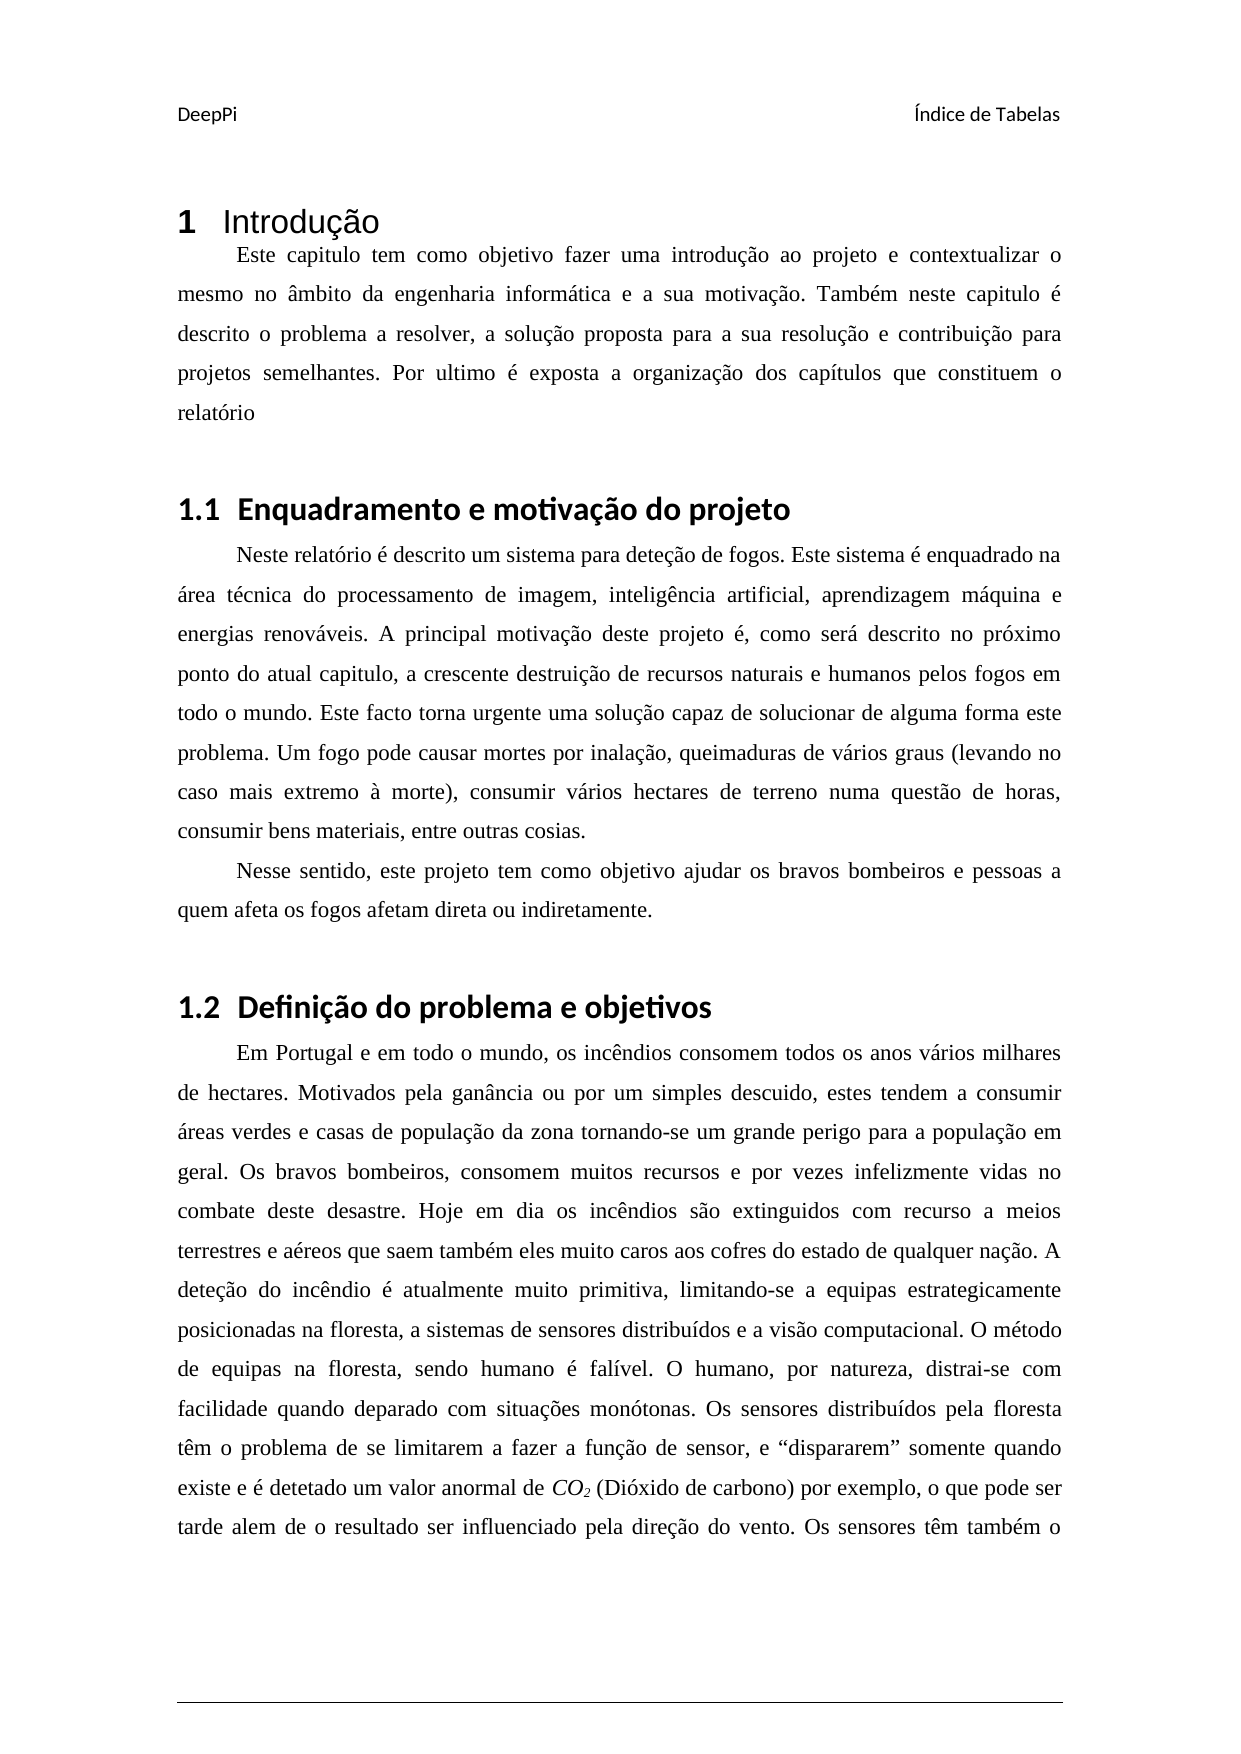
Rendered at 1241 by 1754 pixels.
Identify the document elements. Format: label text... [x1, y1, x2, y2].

text Nesse sentido, este projeto tem como objetivo ajudar os bravos bombeiros e pessoas a quem afeta os fogos afetam direta ou indiretamente. [177, 857, 1063, 923]
subtitle Introdução [177, 202, 1063, 241]
text Neste relatório é descrito um sistema para deteção de fogos. Este sistema é enquadrado na área técnica do processamento de imagem, inteligência artificial, aprendizagem máquina e energias renováveis. A principal motivação deste projeto é, como será descrito no próximo ponto do atual capitulo, a crescente destruição de recursos naturais e humanos pelos fogos em todo o mundo. Este facto torna urgente uma solução capaz de solucionar de alguma forma este problema. Um fogo pode causar mortes por inalação, queimaduras de vários graus (levando no caso mais extremo à morte), consumir vários hectares de terreno numa questão de horas, consumir bens materiais, entre outras cosias. [177, 541, 1063, 844]
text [177, 1039, 1063, 1539]
text Este capitulo tem como objetivo fazer uma introdução ao projeto e contextualizar o mesmo no âmbito da engenharia informática e a sua motivação. Também neste capitulo é descrito o problema a resolver, a solução proposta para a sua resolução e contribuição para projetos semelhantes. Por ultimo é exposta a organização dos capítulos que constituem o relatório [177, 241, 1063, 425]
subtitle Enquadramento e motivação do projeto [177, 488, 1063, 529]
subtitle Definição do problema e objetivos [177, 986, 1063, 1027]
